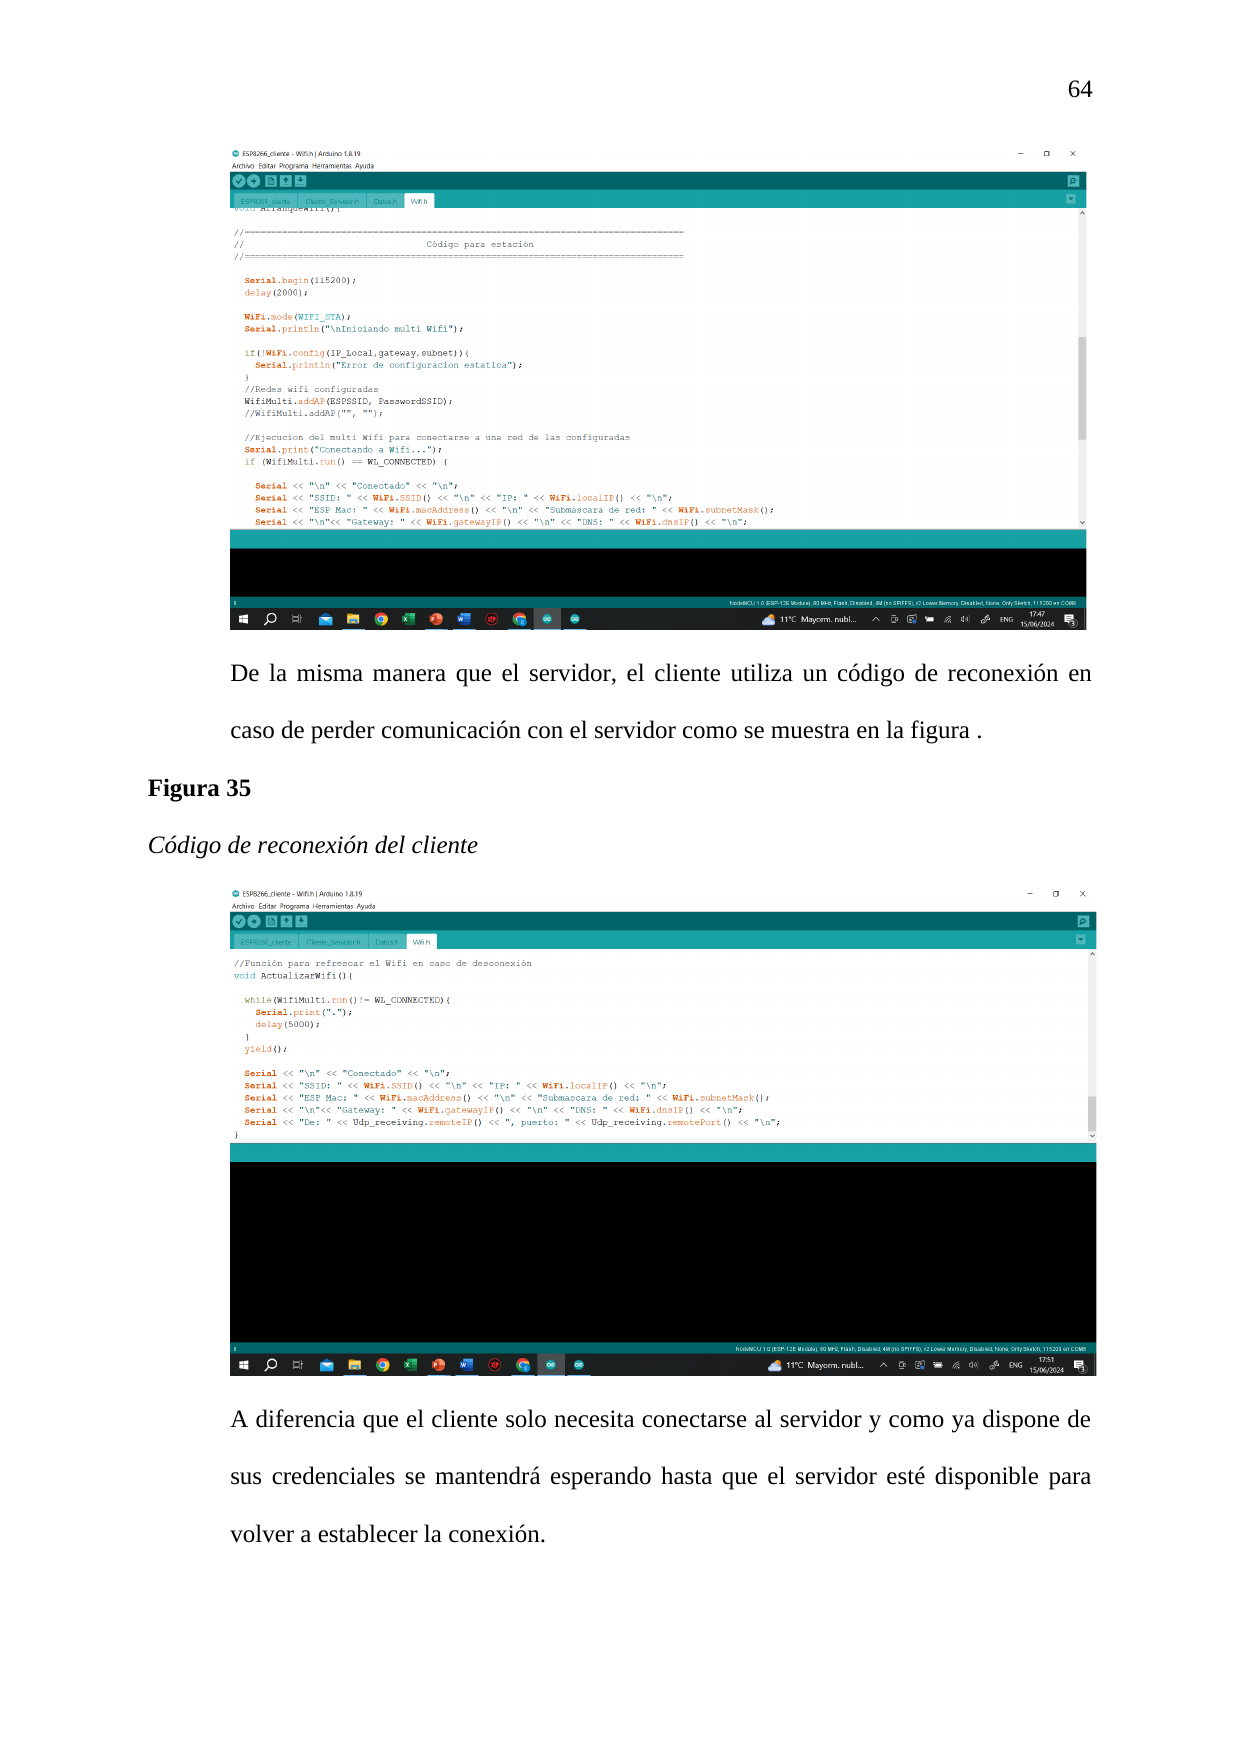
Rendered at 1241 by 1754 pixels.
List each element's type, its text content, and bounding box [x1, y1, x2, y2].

picture [230, 147, 1087, 630]
text De la misma manera que el servidor, el cliente utiliza un código de reconexión en caso de perder comunicación con el servidor como se muestra en la figura . [230, 658, 1092, 744]
text Figura 35 Código de reconexión del cliente [148, 773, 1092, 859]
picture [230, 888, 1097, 1376]
text A diferencia que el cliente solo necesita conectarse al servidor y como ya dispone de sus credenciales se mantendrá esperando hasta que el servidor esté disponible para volver a establecer la conexión. [230, 1404, 1092, 1548]
